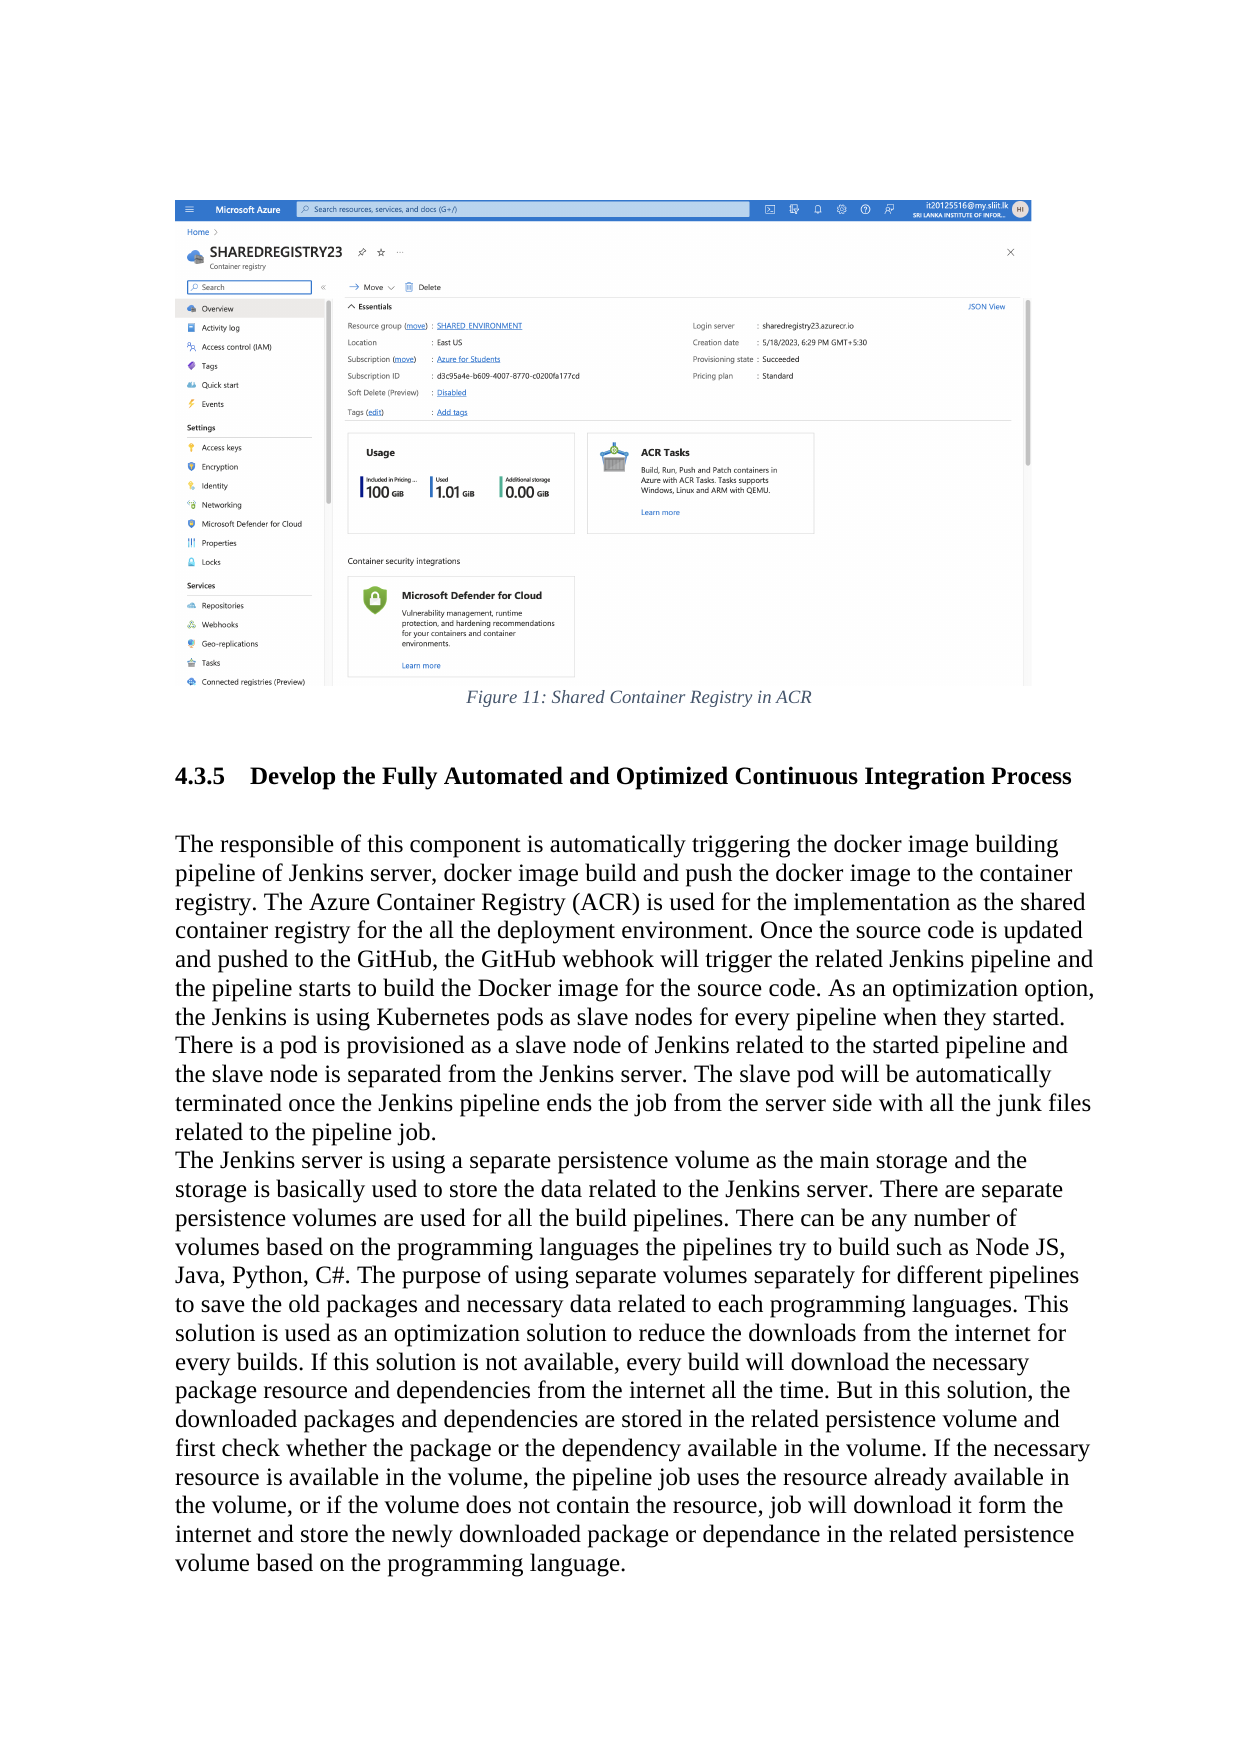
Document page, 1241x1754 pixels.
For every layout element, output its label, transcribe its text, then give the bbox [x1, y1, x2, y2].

text The Azure Container Registry is used as the shared container registry platform in the research implementation. The cluster is provisioned as a private cluster and only can be accessed with the authentication keys. [175, 268, 1105, 354]
text The Kubernetes cluster is contained with the keys as secrets for each namespace that necessary to pull the pushed container images including in the Jenkins Server. [175, 354, 1105, 412]
subtitle Provisioning the Private Container Registry [175, 200, 1105, 229]
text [175, 1357, 1105, 1616]
subtitle Develop the Fully Automated and Optimized Continuous Integration Process [175, 973, 1105, 1002]
text The responsible of this component is automatically triggering the docker image building pipeline of Jenkins server, docker image build and push the docker image to the container registry. The Azure Container Registry (ACR) is used for the implementation as the shared container registry for the all the deployment environment. Once the source code is updated and pushed to the GitHub, the GitHub webhook will trigger the related Jenkins pipeline and the pipeline starts to build the Docker image for the source code. As an optimization option, the Jenkins is using Kubernetes pods as slave nodes for every pipeline when they started. There is a pod is provisioned as a slave node of Jenkins related to the started pipeline and the slave node is separated from the Jenkins server. The slave pod will be automatically terminated once the Jenkins pipeline ends the job from the server side with all the junk files related to the pipeline job. [175, 1041, 1105, 1357]
picture [175, 411, 1032, 898]
